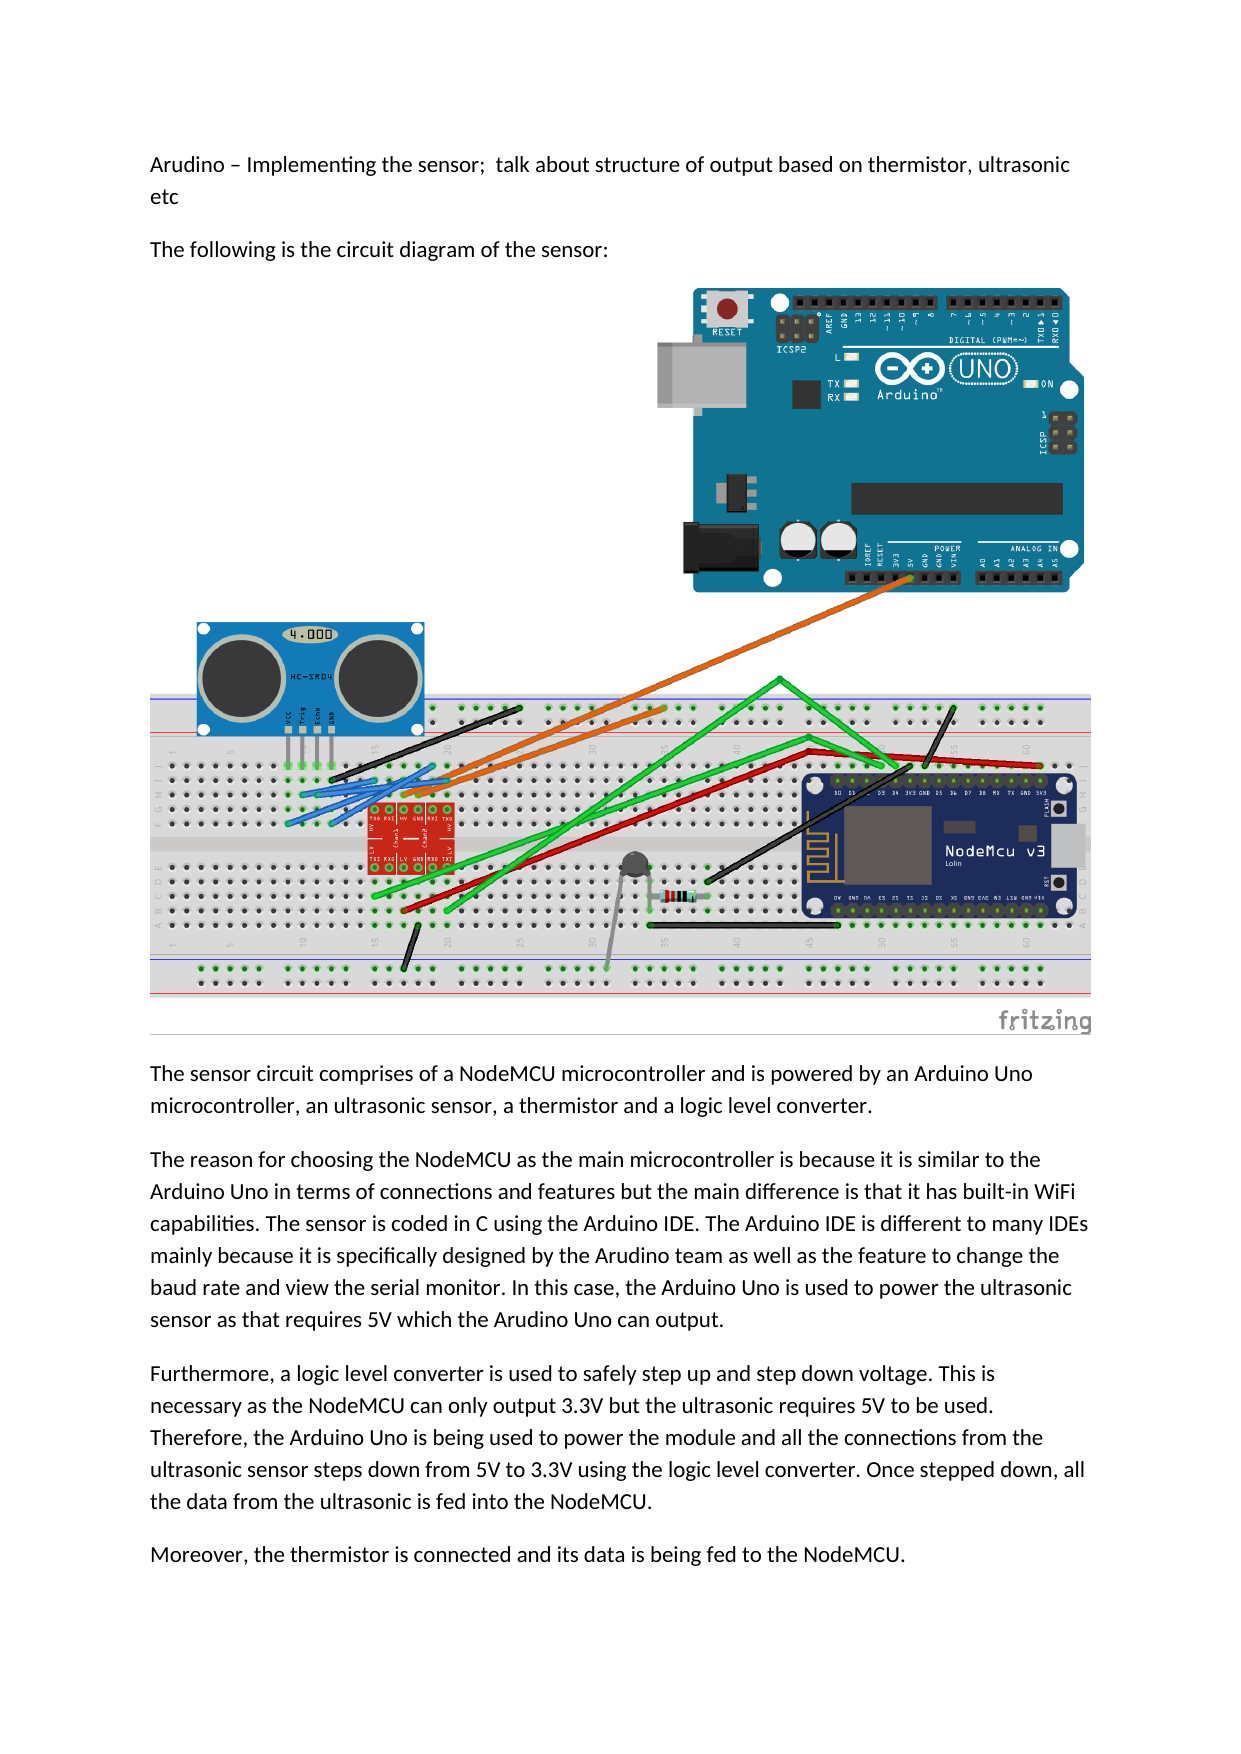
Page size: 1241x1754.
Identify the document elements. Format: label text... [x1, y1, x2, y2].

text The sensor circuit comprises of a NodeMCU microcontroller and is powered by an Arduino Uno microcontroller, an ultrasonic sensor, a thermistor and a logic level converter. [150, 1059, 1090, 1120]
text Arudino – Implementing the sensor; talk about structure of output based on thermistor, ultrasonic etc [150, 150, 1090, 210]
text Furthermore, a logic level converter is used to safely step up and step down voltage. This is necessary as the NodeMCU can only output 3.3V but the ultrasonic requires 5V to be used. Therefore, the Arduino Uno is being used to power the module and all the connections from the ultrasonic sensor steps down from 5V to 3.3V using the logic level converter. Once stepped down, all the data from the ultrasonic is fed into the NodeMCU. [150, 1359, 1090, 1515]
picture [150, 288, 1091, 1035]
text The reason for choosing the NodeMCU as the main microcontroller is because it is similar to the Arduino Uno in terms of connections and features but the main difference is that it has built-in WiFi capabilities. The sensor is coded in C using the Arduino IDE. The Arduino IDE is different to many IDEs mainly because it is specifically designed by the Arudino team as well as the feature to change the baud rate and view the serial monitor. In this case, the Arduino Uno is used to power the ultrasonic sensor as that requires 5V which the Arudino Uno can output. [150, 1145, 1090, 1334]
text The following is the circuit diagram of the sensor: [150, 235, 1090, 263]
text Moreover, the thermistor is connected and its data is being fed to the NodeMCU. [150, 1540, 1090, 1568]
